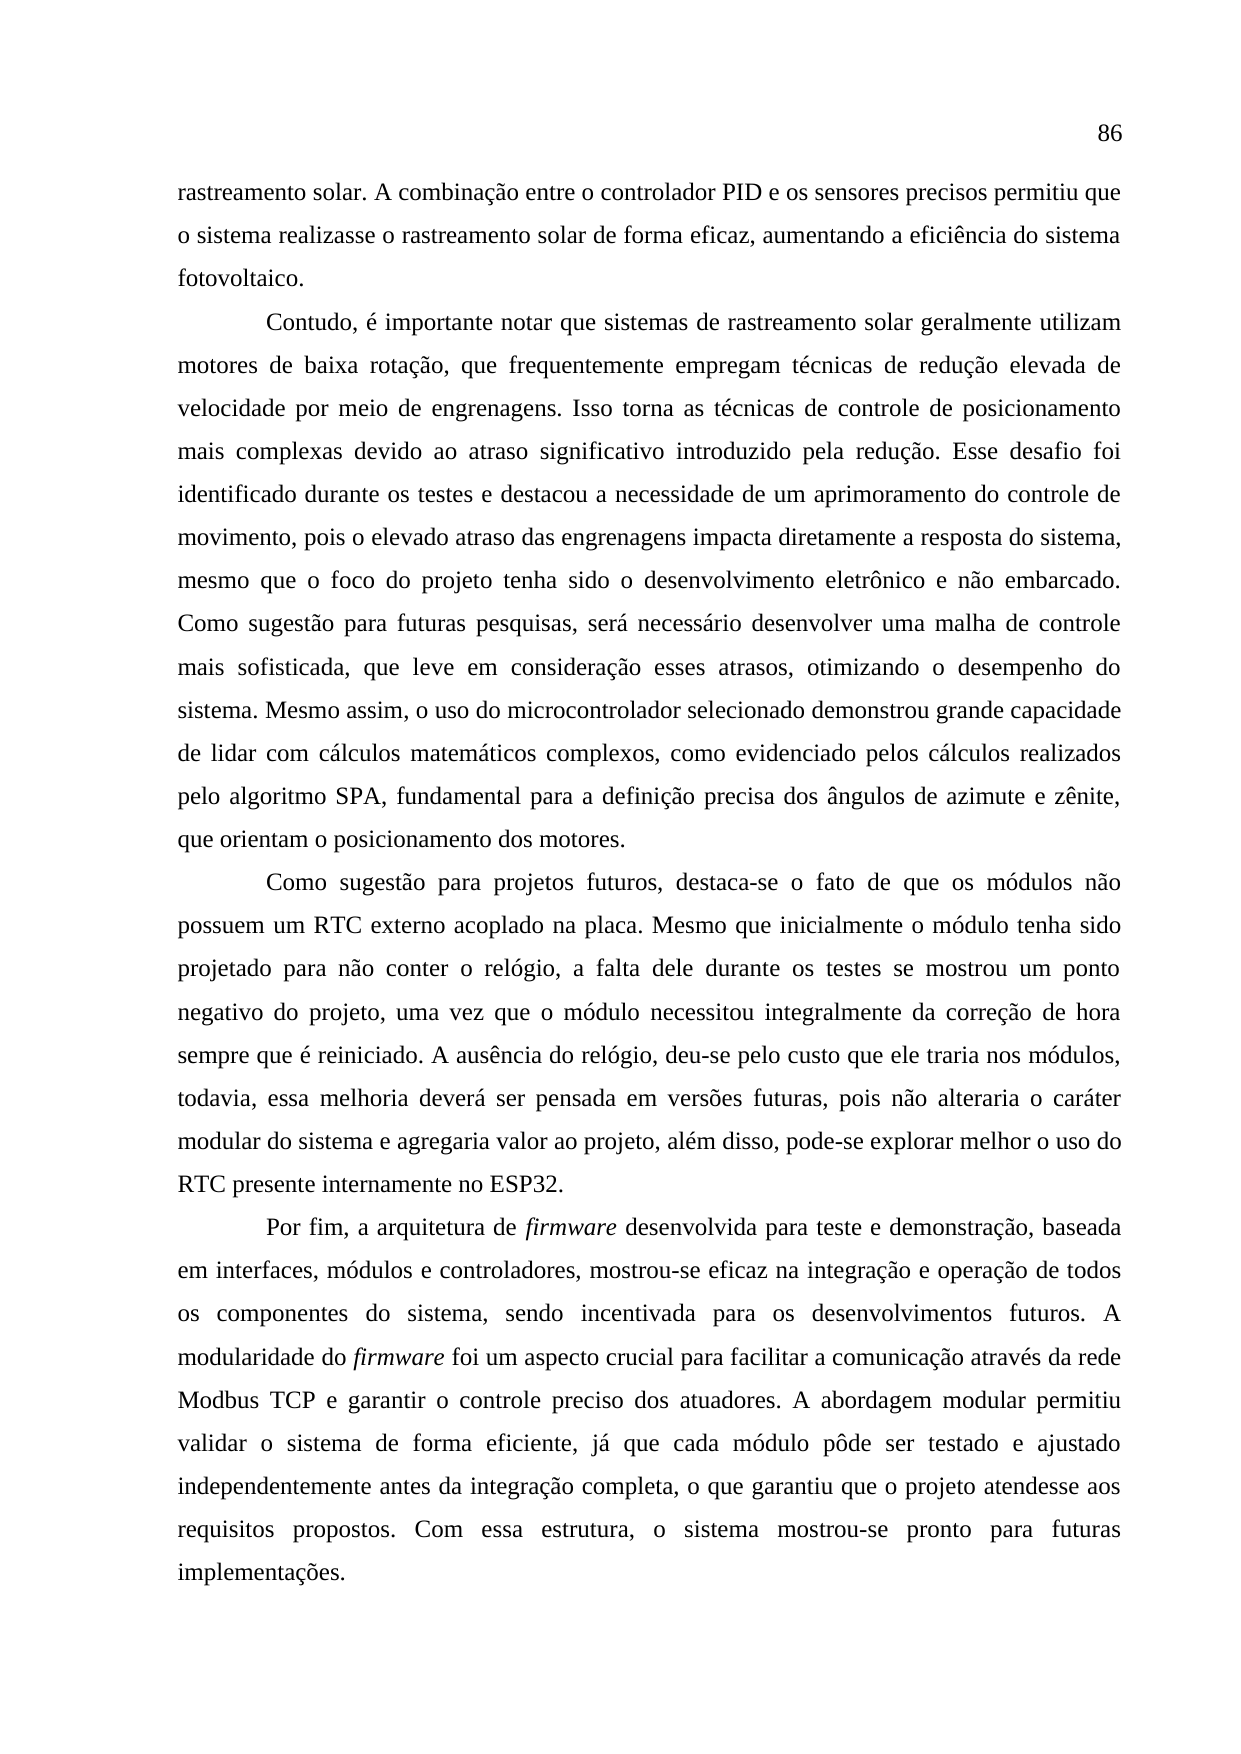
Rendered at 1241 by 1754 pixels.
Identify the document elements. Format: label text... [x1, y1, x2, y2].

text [177, 177, 1122, 292]
text Por fim, a arquitetura de firmware desenvolvida para teste e demonstração, baseada em interfaces, módulos e controladores, mostrou-se eficaz na integração e operação de todos os componentes do sistema, sendo incentivada para os desenvolvimentos futuros. A modularidade do firmware foi um aspecto crucial para facilitar a comunicação através da rede Modbus TCP e garantir o controle preciso dos atuadores. A abordagem modular permitiu validar o sistema de forma eficiente, já que cada módulo pôde ser testado e ajustado independentemente antes da integração completa, o que garantiu que o projeto atendesse aos requisitos propostos. Com essa estrutura, o sistema mostrou-se pronto para futuras implementações. [177, 1212, 1122, 1586]
text Como sugestão para projetos futuros, destaca-se o fato de que os módulos não possuem um RTC externo acoplado na placa. Mesmo que inicialmente o módulo tenha sido projetado para não conter o relógio, a falta dele durante os testes se mostrou um ponto negativo do projeto, uma vez que o módulo necessitou integralmente da correção de hora sempre que é reiniciado. A ausência do relógio, deu-se pelo custo que ele traria nos módulos, todavia, essa melhoria deverá ser pensada em versões futuras, pois não alteraria o caráter modular do sistema e agregaria valor ao projeto, além disso, pode-se explorar melhor o uso do RTC presente internamente no ESP32. [177, 867, 1122, 1198]
text Contudo, é importante notar que sistemas de rastreamento solar geralmente utilizam motores de baixa rotação, que frequentemente empregam técnicas de redução elevada de velocidade por meio de engrenagens. Isso torna as técnicas de controle de posicionamento mais complexas devido ao atraso significativo introduzido pela redução. Esse desafio foi identificado durante os testes e destacou a necessidade de um aprimoramento do controle de movimento, pois o elevado atraso das engrenagens impacta diretamente a resposta do sistema, mesmo que o foco do projeto tenha sido o desenvolvimento eletrônico e não embarcado. Como sugestão para futuras pesquisas, será necessário desenvolver uma malha de controle mais sofisticada, que leve em consideração esses atrasos, otimizando o desempenho do sistema. Mesmo assim, o uso do microcontrolador selecionado demonstrou grande capacidade de lidar com cálculos matemáticos complexos, como evidenciado pelos cálculos realizados pelo algoritmo SPA, fundamental para a definição precisa dos ângulos de azimute e zênite, que orientam o posicionamento dos motores. [177, 307, 1122, 853]
